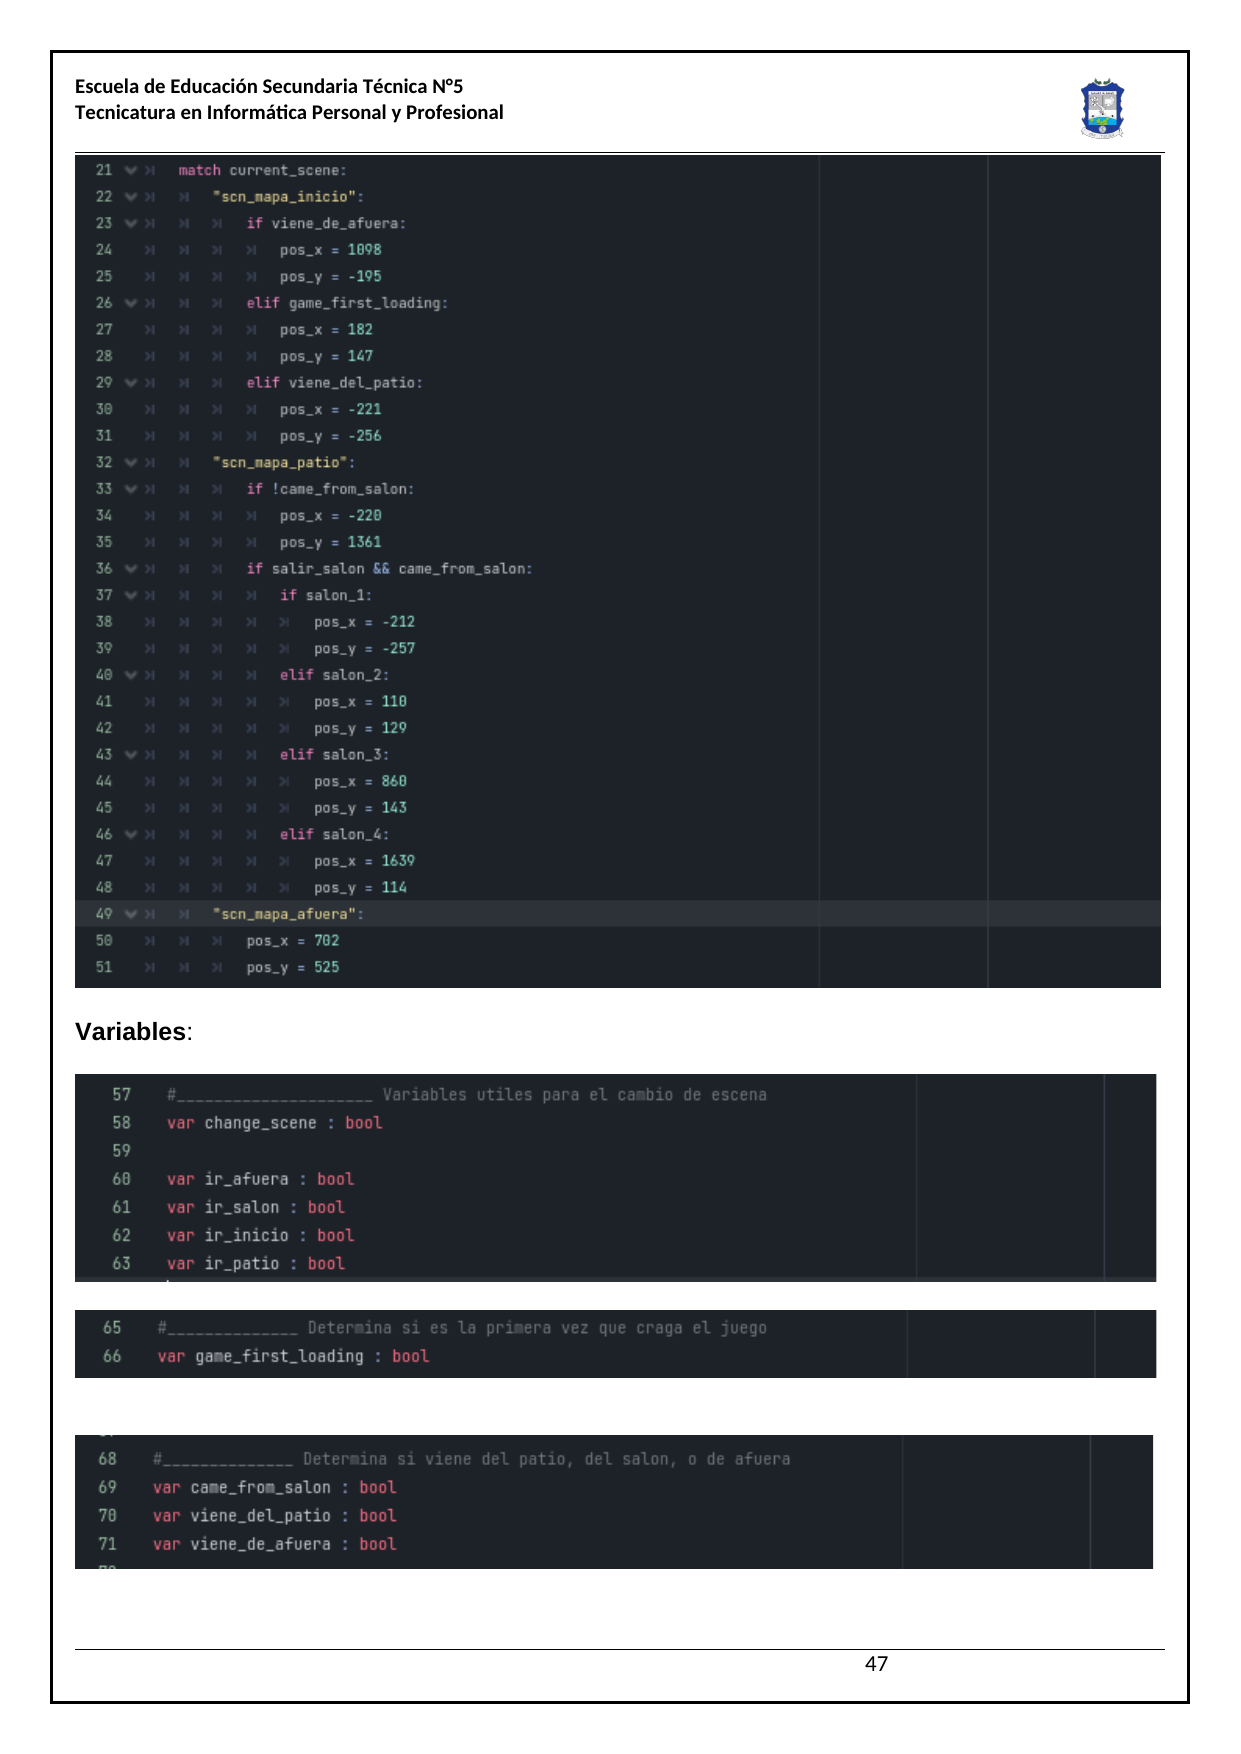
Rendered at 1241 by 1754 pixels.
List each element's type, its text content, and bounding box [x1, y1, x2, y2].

picture [75, 155, 1161, 988]
picture [75, 1310, 1157, 1378]
picture [1077, 77, 1128, 139]
list Variables: [75, 1017, 1165, 1046]
picture [75, 1435, 1154, 1569]
picture [75, 1074, 1157, 1282]
